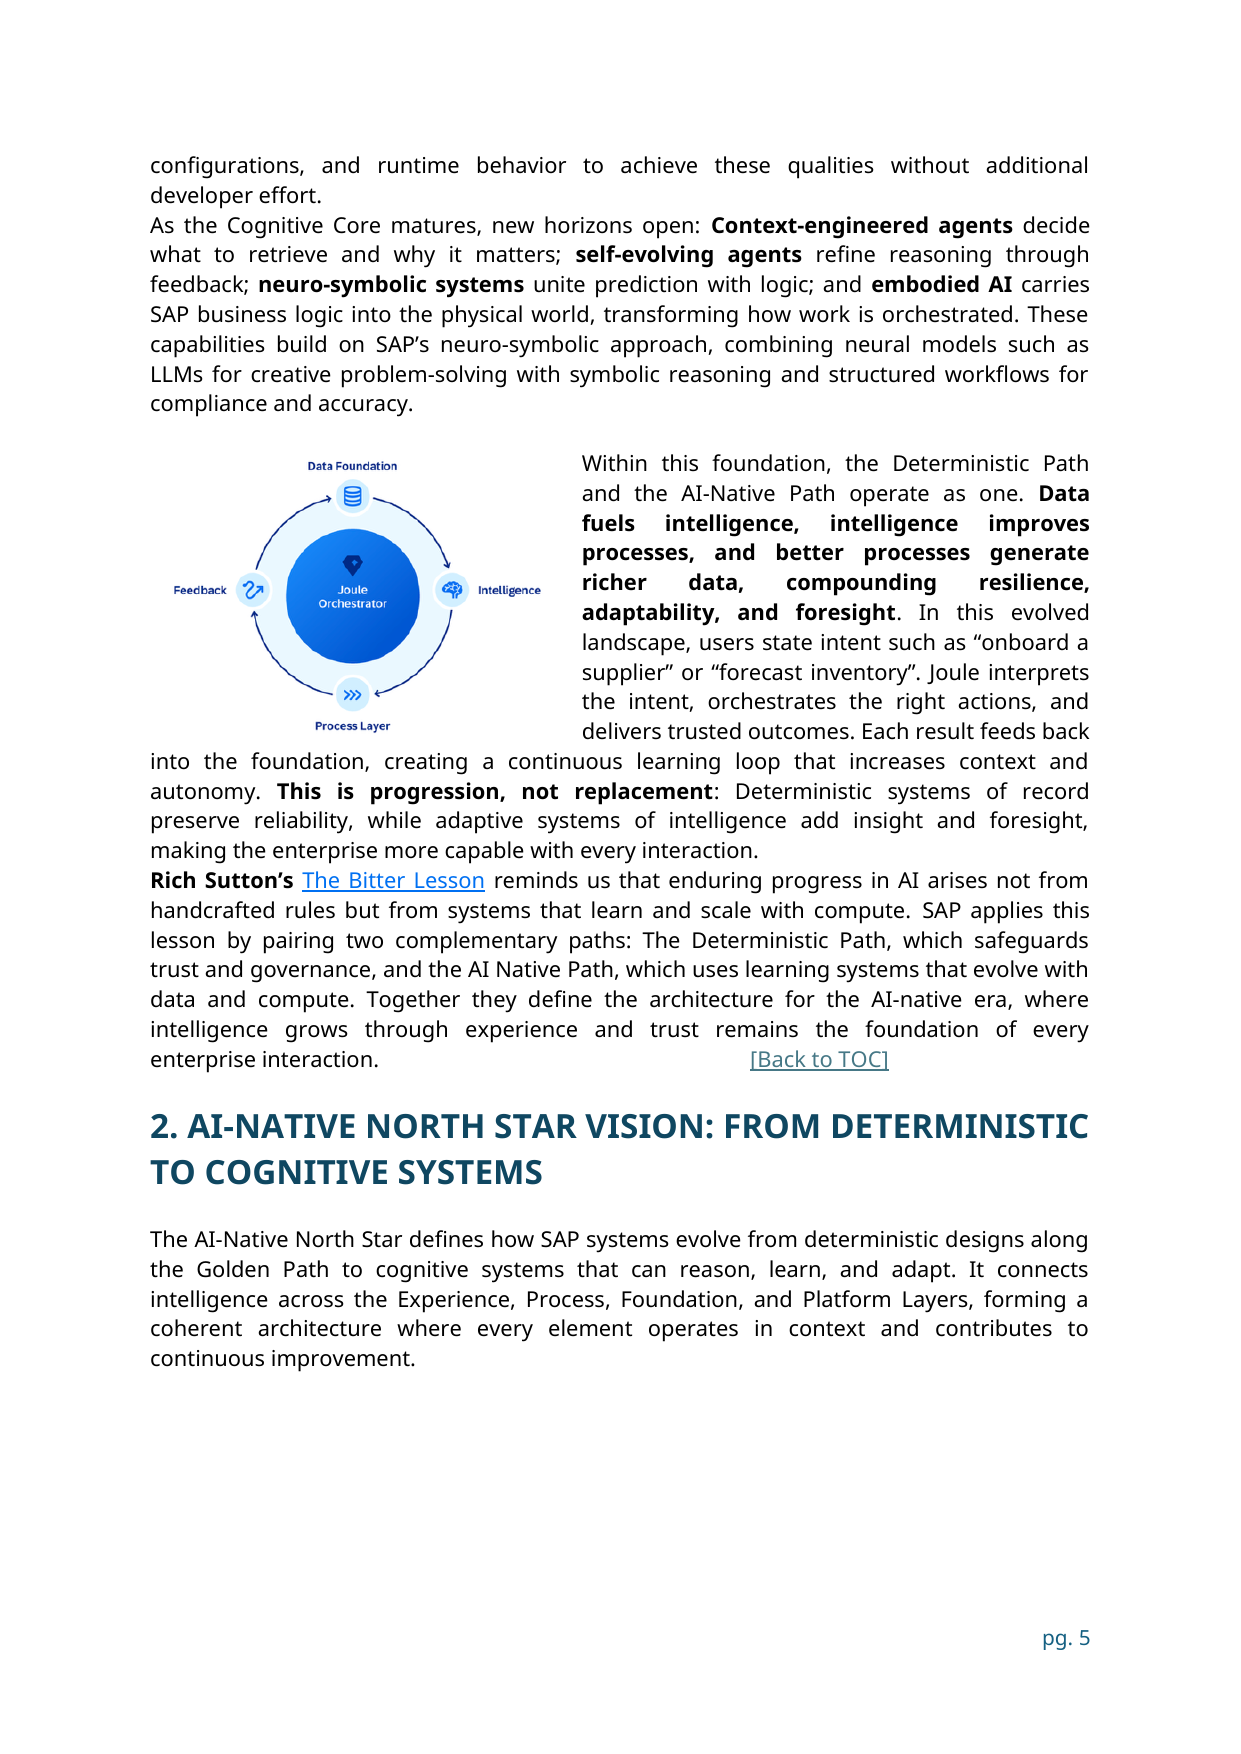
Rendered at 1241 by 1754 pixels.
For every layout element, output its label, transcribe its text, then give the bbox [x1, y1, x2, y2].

picture [150, 445, 563, 742]
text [150, 150, 1090, 209]
text The AI-Native North Star defines how SAP systems evolve from deterministic designs along the Golden Path to cognitive systems that can reason, learn, and adapt. It connects intelligence across the Experience, Process, Foundation, and Platform Layers, forming a coherent architecture where every element operates in context and contributes to continuous improvement. [150, 1224, 1090, 1373]
text Rich Sutton’s The Bitter Lesson reminds us that enduring progress in AI arises not from handcrafted rules but from systems that learn and scale with compute. SAP applies this lesson by pairing two complementary paths: The Deterministic Path, which safeguards trust and governance, and the AI Native Path, which uses learning systems that evolve with data and compute. Together they define the architecture for the AI-native era, where intelligence grows through experience and trust remains the foundation of every enterprise interaction. [Back to TOC] [150, 865, 1090, 1073]
subtitle 2. AI-NATIVE NORTH STAR VISION: FROM DETERMINISTIC TO COGNITIVE SYSTEMS [150, 1103, 1090, 1194]
text As the Cognitive Core matures, new horizons open: Context-engineered agents decide what to retrieve and why it matters; self-evolving agents refine reasoning through feedback; neuro-symbolic systems unite prediction with logic; and embodied AI carries SAP business logic into the physical world, transforming how work is orchestrated. These capabilities build on SAP’s neuro-symbolic approach, combining neural models such as LLMs for creative problem-solving with symbolic reasoning and structured workflows for compliance and accuracy. [150, 209, 1090, 418]
